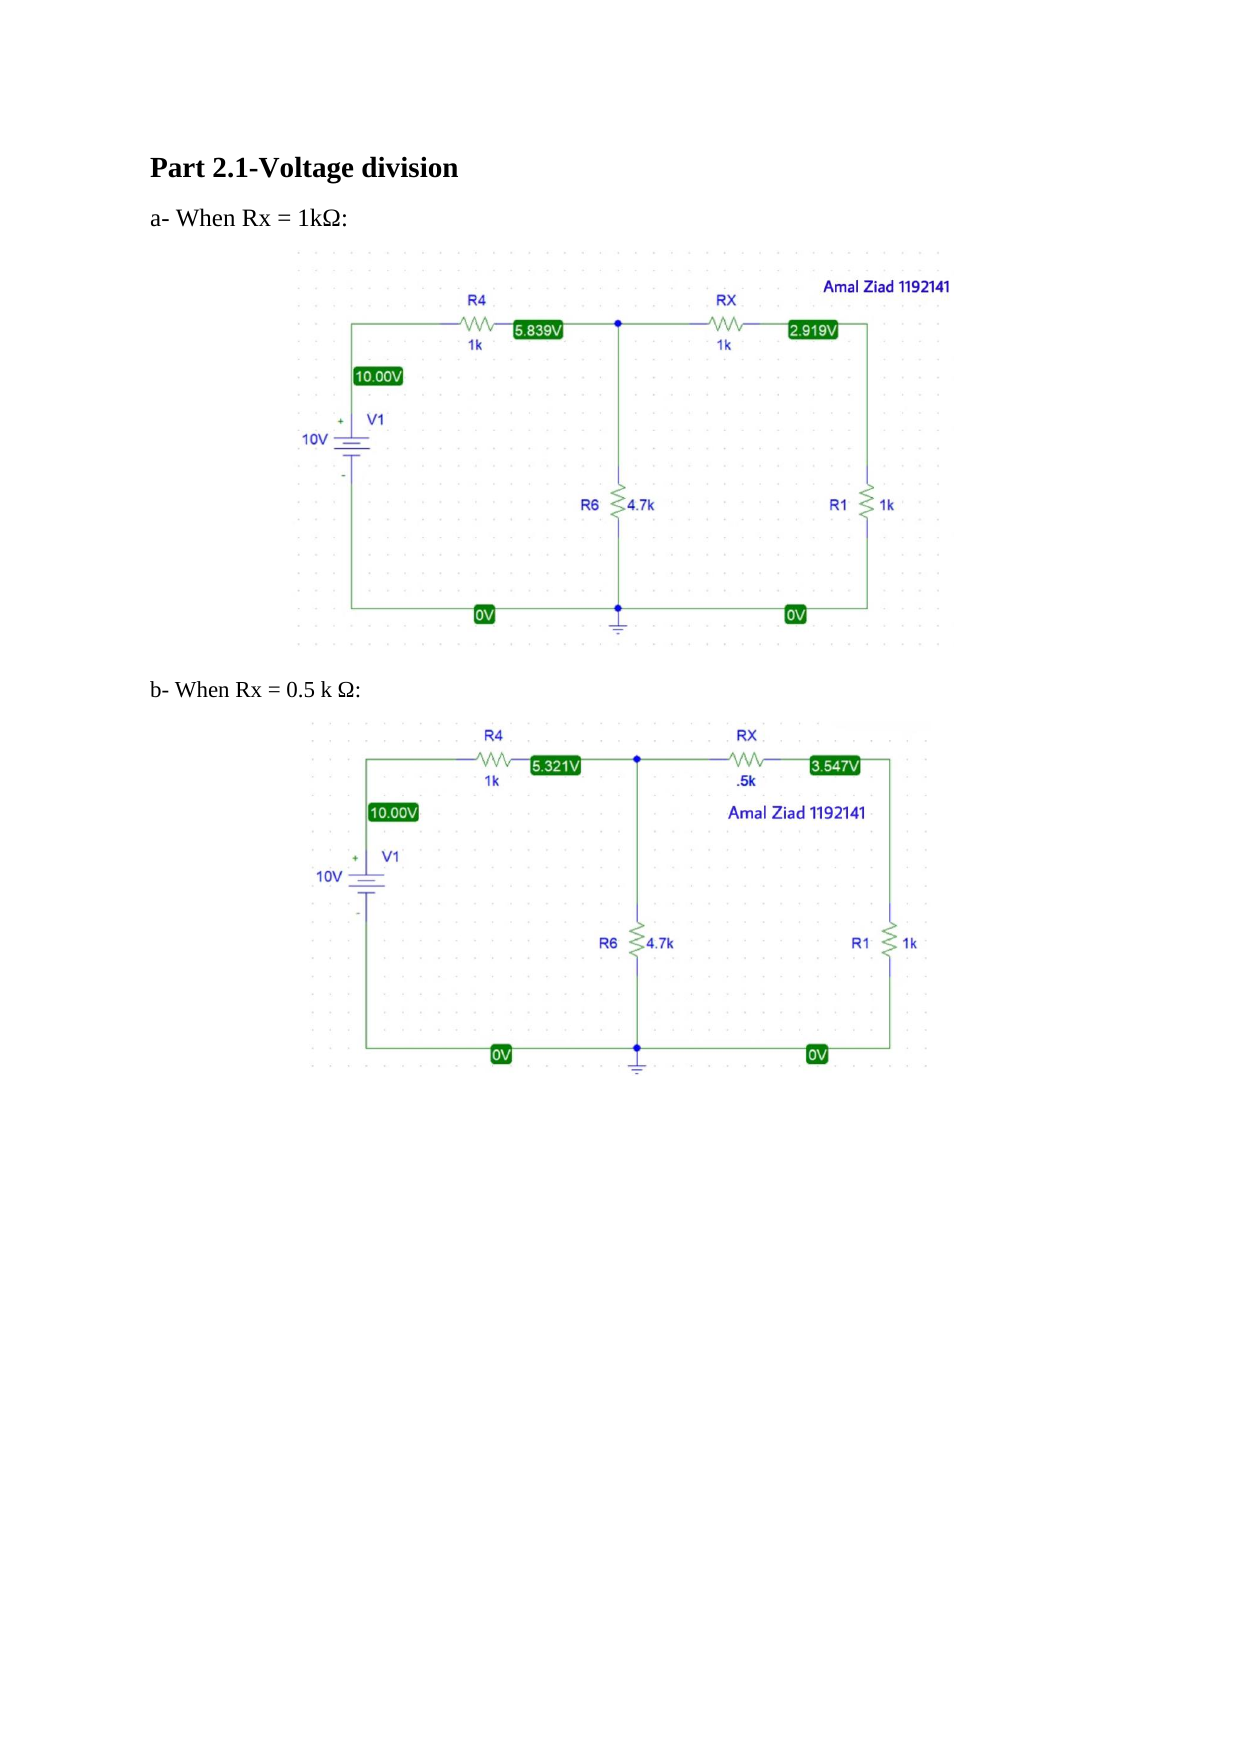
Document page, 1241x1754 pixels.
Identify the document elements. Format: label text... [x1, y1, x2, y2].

picture [309, 721, 932, 1076]
text b- When Rx = 0.5 k Ω: [150, 676, 1090, 702]
text Part 2.1-Voltage division [150, 150, 1090, 183]
text a- When Rx = 1kΩ: [150, 203, 1090, 232]
picture [286, 250, 954, 657]
